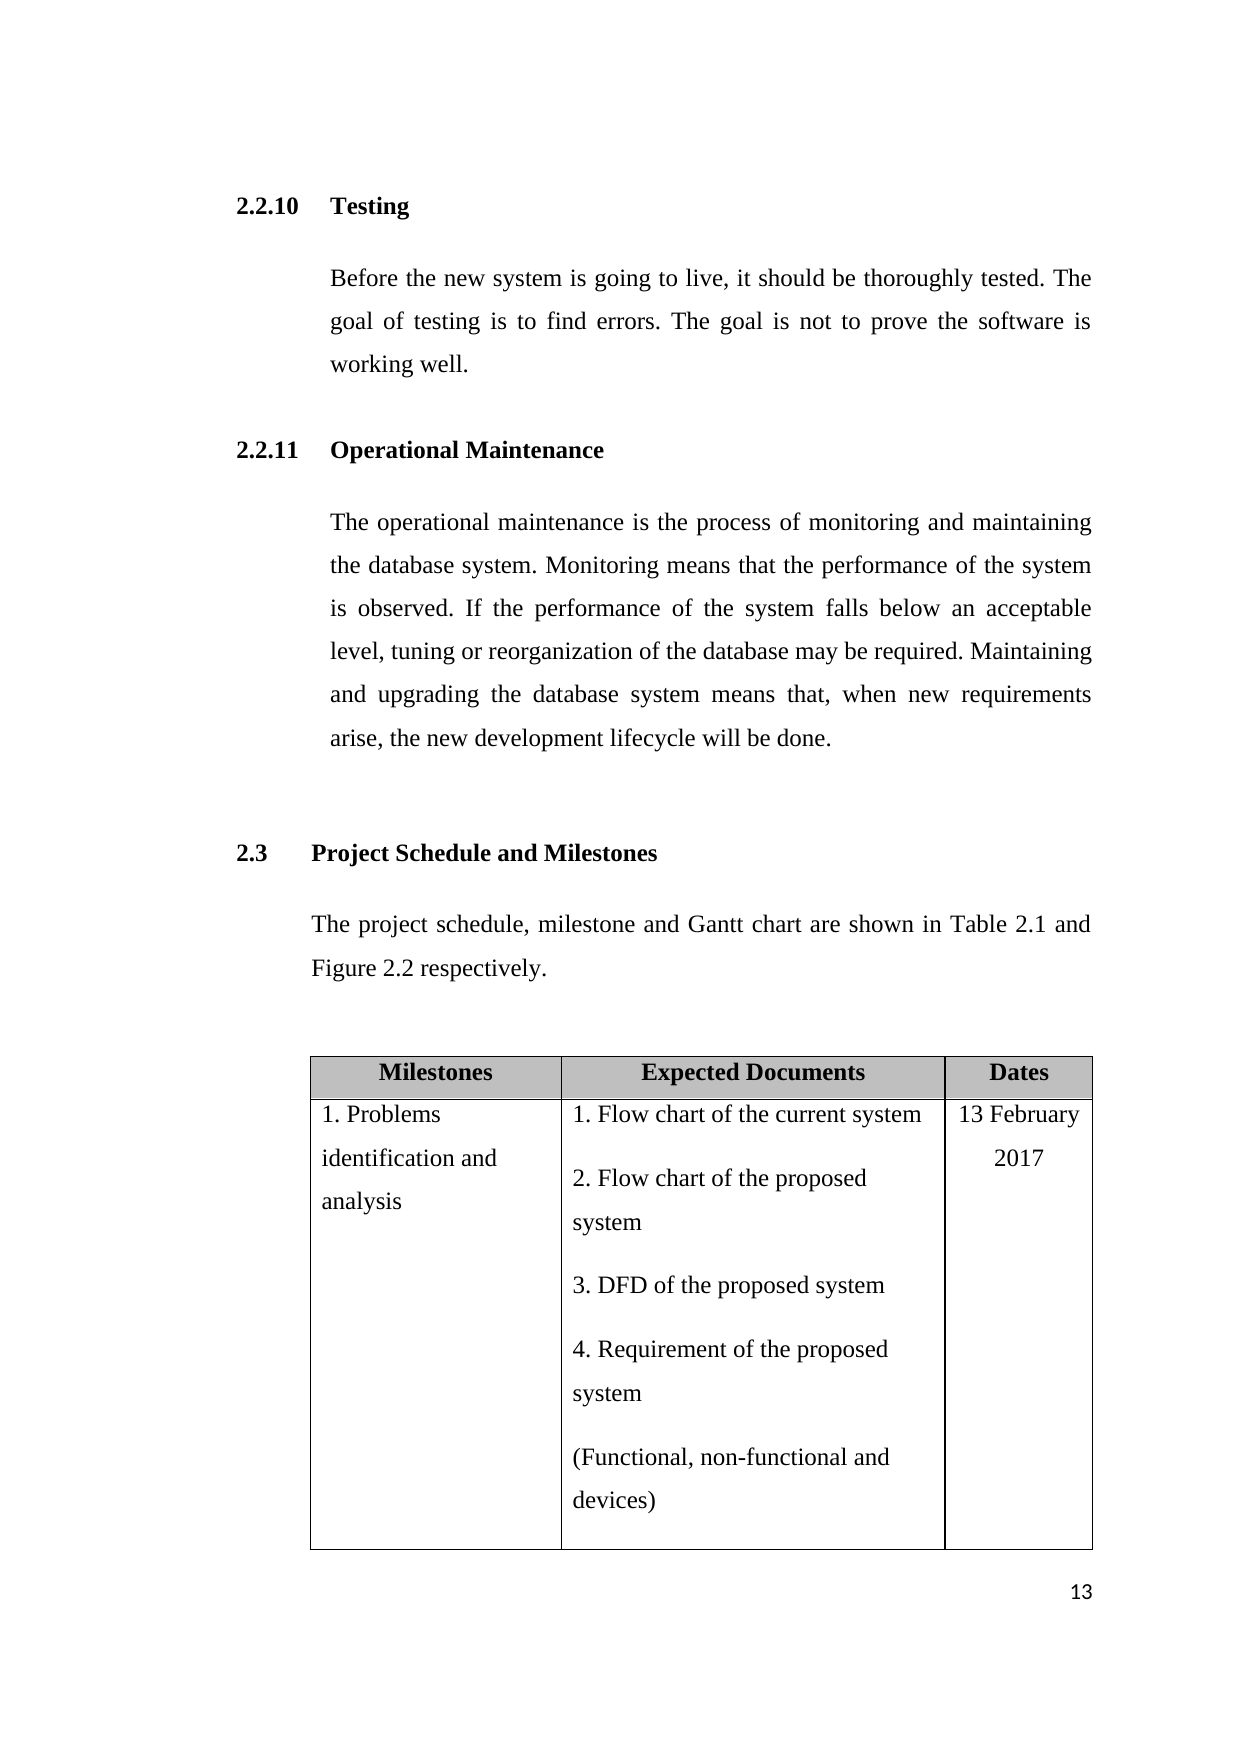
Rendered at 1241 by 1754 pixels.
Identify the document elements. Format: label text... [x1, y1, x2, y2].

table_header Dates [946, 1057, 1092, 1098]
list 2.2.10 Testing [236, 191, 1092, 219]
table_header Milestones [311, 1057, 561, 1098]
table_header Expected Documents [562, 1057, 944, 1098]
list 2.2.11 Operational Maintenance [236, 435, 1092, 464]
list The project schedule, milestone and Gantt chart are shown in Table 2.1 and Figure 2.2 respectively. [311, 909, 1092, 981]
table_cell 13 February 2017 [946, 1100, 1092, 1549]
table_cell 1. Problems identification and analysis [311, 1100, 561, 1549]
list Project Schedule and Milestones [236, 838, 1092, 866]
table_cell 1. Flow chart of the current system 2. Flow chart of the proposed system 3. DFD of the proposed system 4. Requirement of the proposed system (Functional, non-functional and devices) [562, 1100, 944, 1549]
list Before the new system is going to live, it should be thoroughly tested. The goal of testing is to find errors. The goal is not to prove the software is working well. [330, 263, 1092, 378]
list The operational maintenance is the process of monitoring and maintaining the database system. Monitoring means that the performance of the system is observed. If the performance of the system falls below an acceptable level, tuning or reorganization of the database may be required. Maintaining and upgrading the database system means that, when new requirements arise, the new development lifecycle will be done. [330, 507, 1092, 751]
